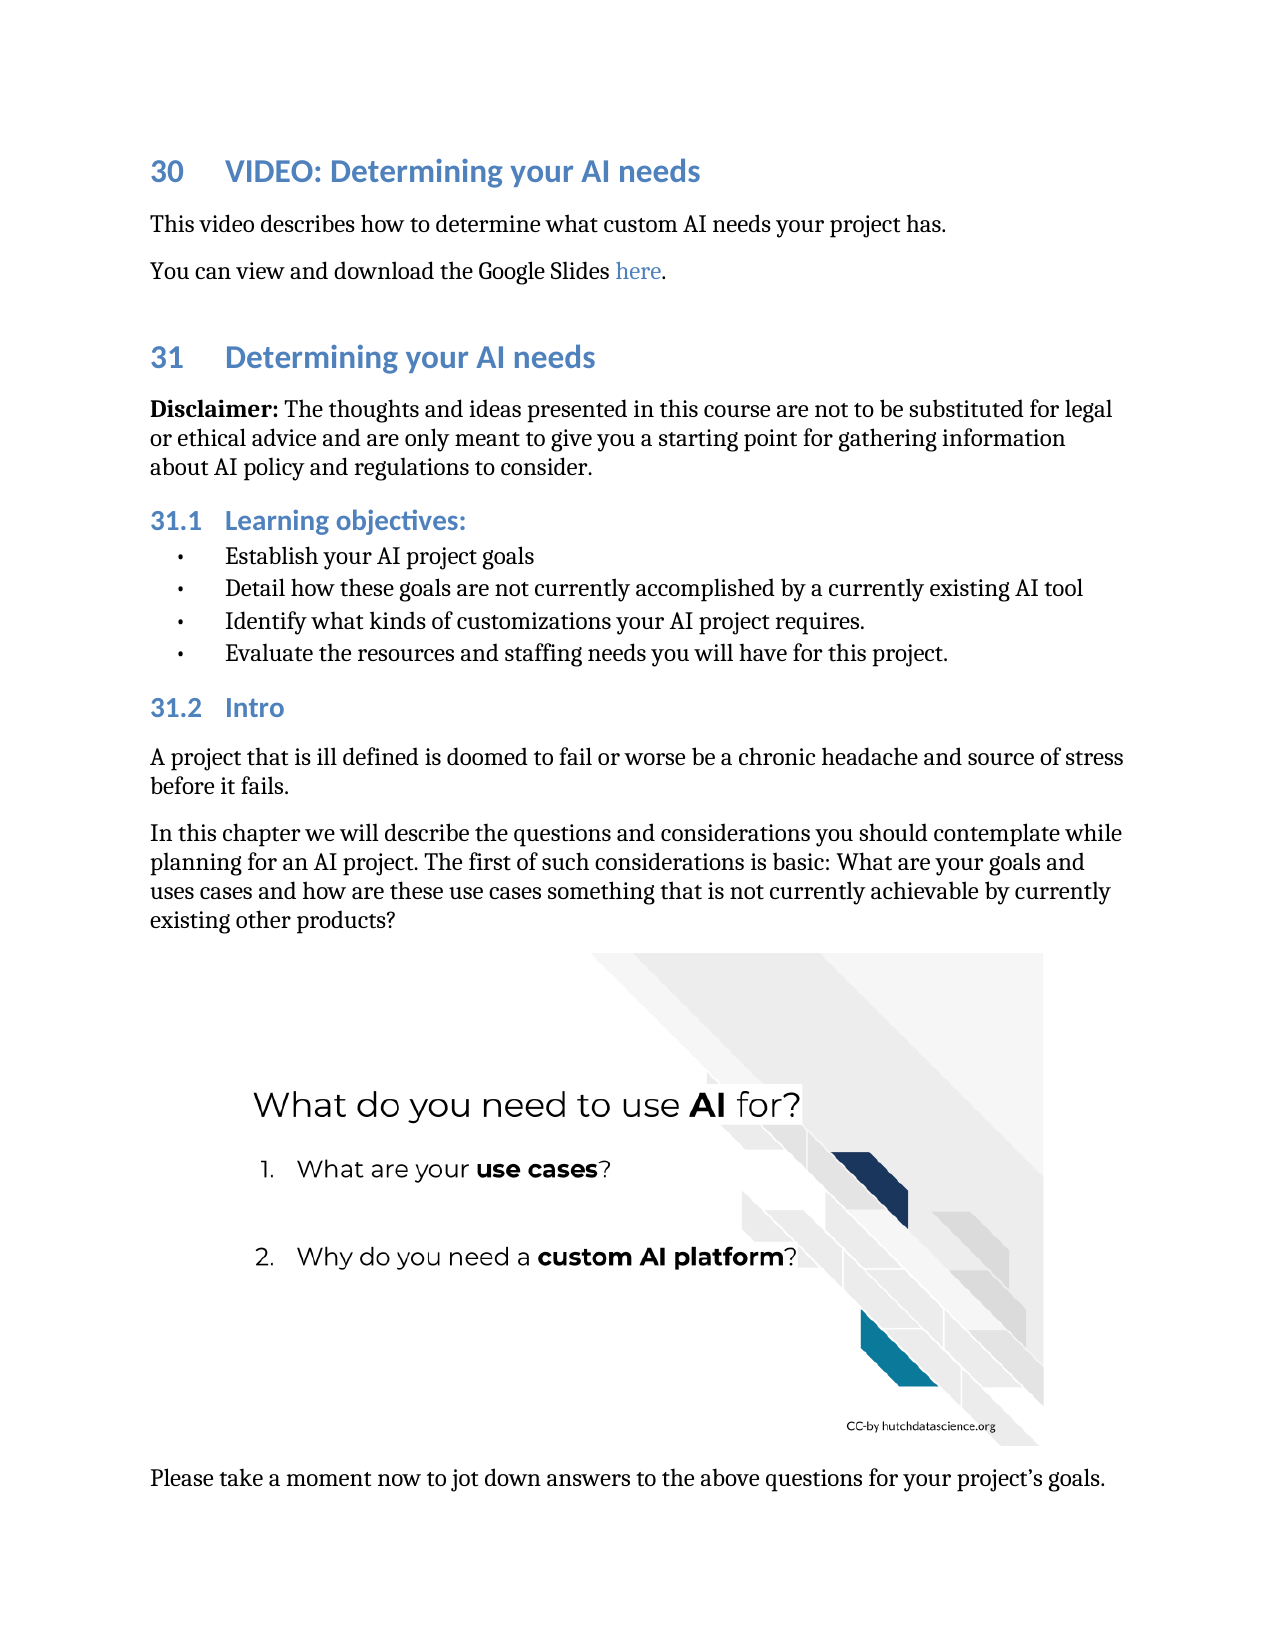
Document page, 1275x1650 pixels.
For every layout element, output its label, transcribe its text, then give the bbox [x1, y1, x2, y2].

list Establish your AI project goals [175, 542, 1125, 570]
text This video describes how to determine what custom AI needs your project has. [150, 209, 1125, 238]
text In this chapter we will describe the questions and considerations you should contemplate while planning for an AI project. The first of such considerations is basic: What are your goals and uses cases and how are these use cases something that is not currently achievable by currently existing other products? [150, 819, 1125, 934]
subtitle 31.1 Learning objectives: [150, 502, 1125, 538]
subtitle 31 Determining your AI needs [150, 336, 1125, 376]
list Identify what kinds of customizations your AI project requires. [175, 607, 1125, 635]
subtitle 30 VIDEO: Determining your AI needs [150, 150, 1125, 191]
list Detail how these goals are not currently accomplished by a currently existing AI tool [175, 574, 1125, 603]
text Disclaimer: The thoughts and ideas presented in this course are not to be substituted for legal or ethical advice and are only meant to give you a starting point for gathering information about AI policy and regulations to consider. [150, 395, 1125, 481]
text You can view and download the Google Slides here. [150, 257, 1125, 286]
list Evaluate the resources and staffing needs you will have for this project. [175, 639, 1125, 668]
picture [168, 953, 1044, 1446]
text Please take a moment now to jot down answers to the above questions for your project’s goals. [150, 1464, 1125, 1493]
subtitle 31.2 Intro [150, 689, 1125, 724]
text A project that is ill defined is doomed to fail or worse be a chronic headache and source of stress before it fails. [150, 743, 1125, 801]
